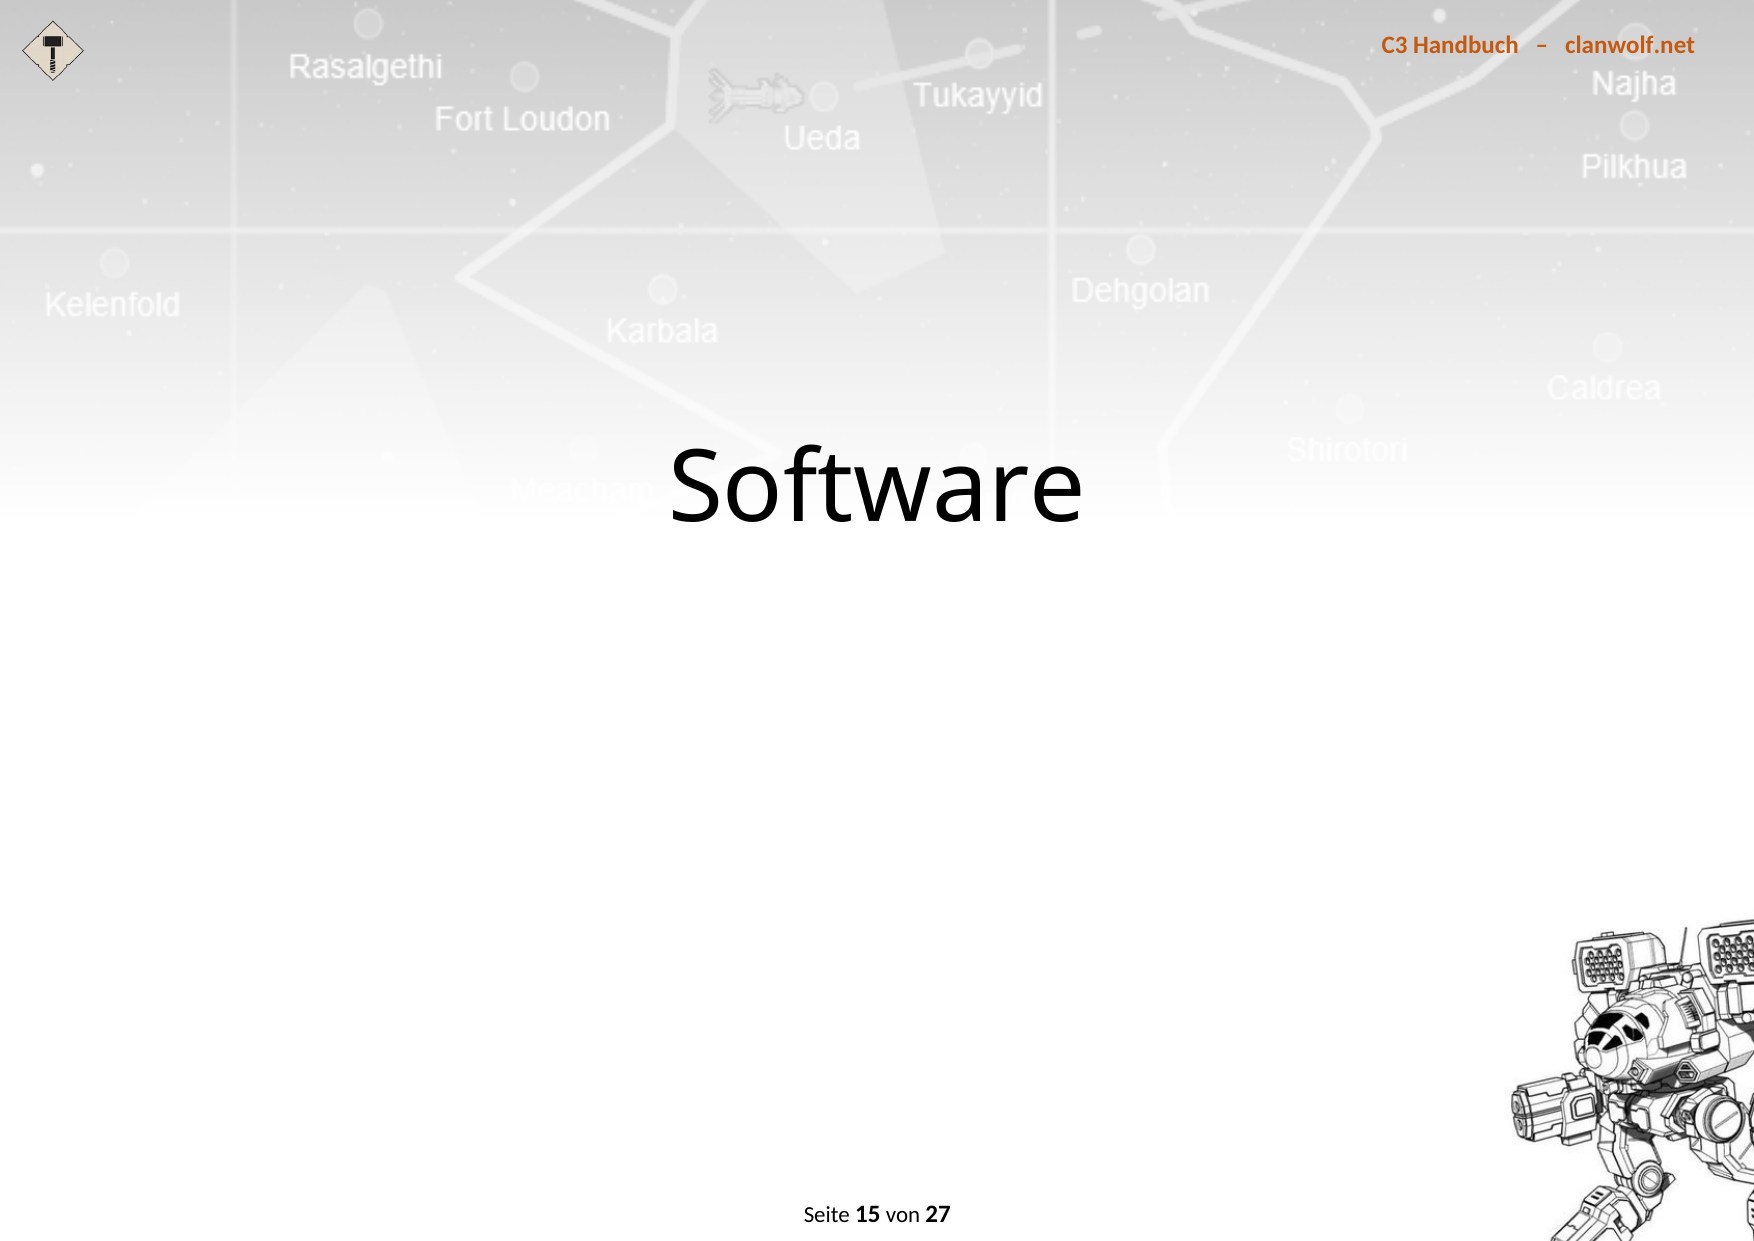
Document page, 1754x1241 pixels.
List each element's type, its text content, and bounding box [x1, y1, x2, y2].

picture [1364, 904, 1754, 1241]
picture [0, 0, 1754, 531]
text Software [59, 415, 1695, 551]
